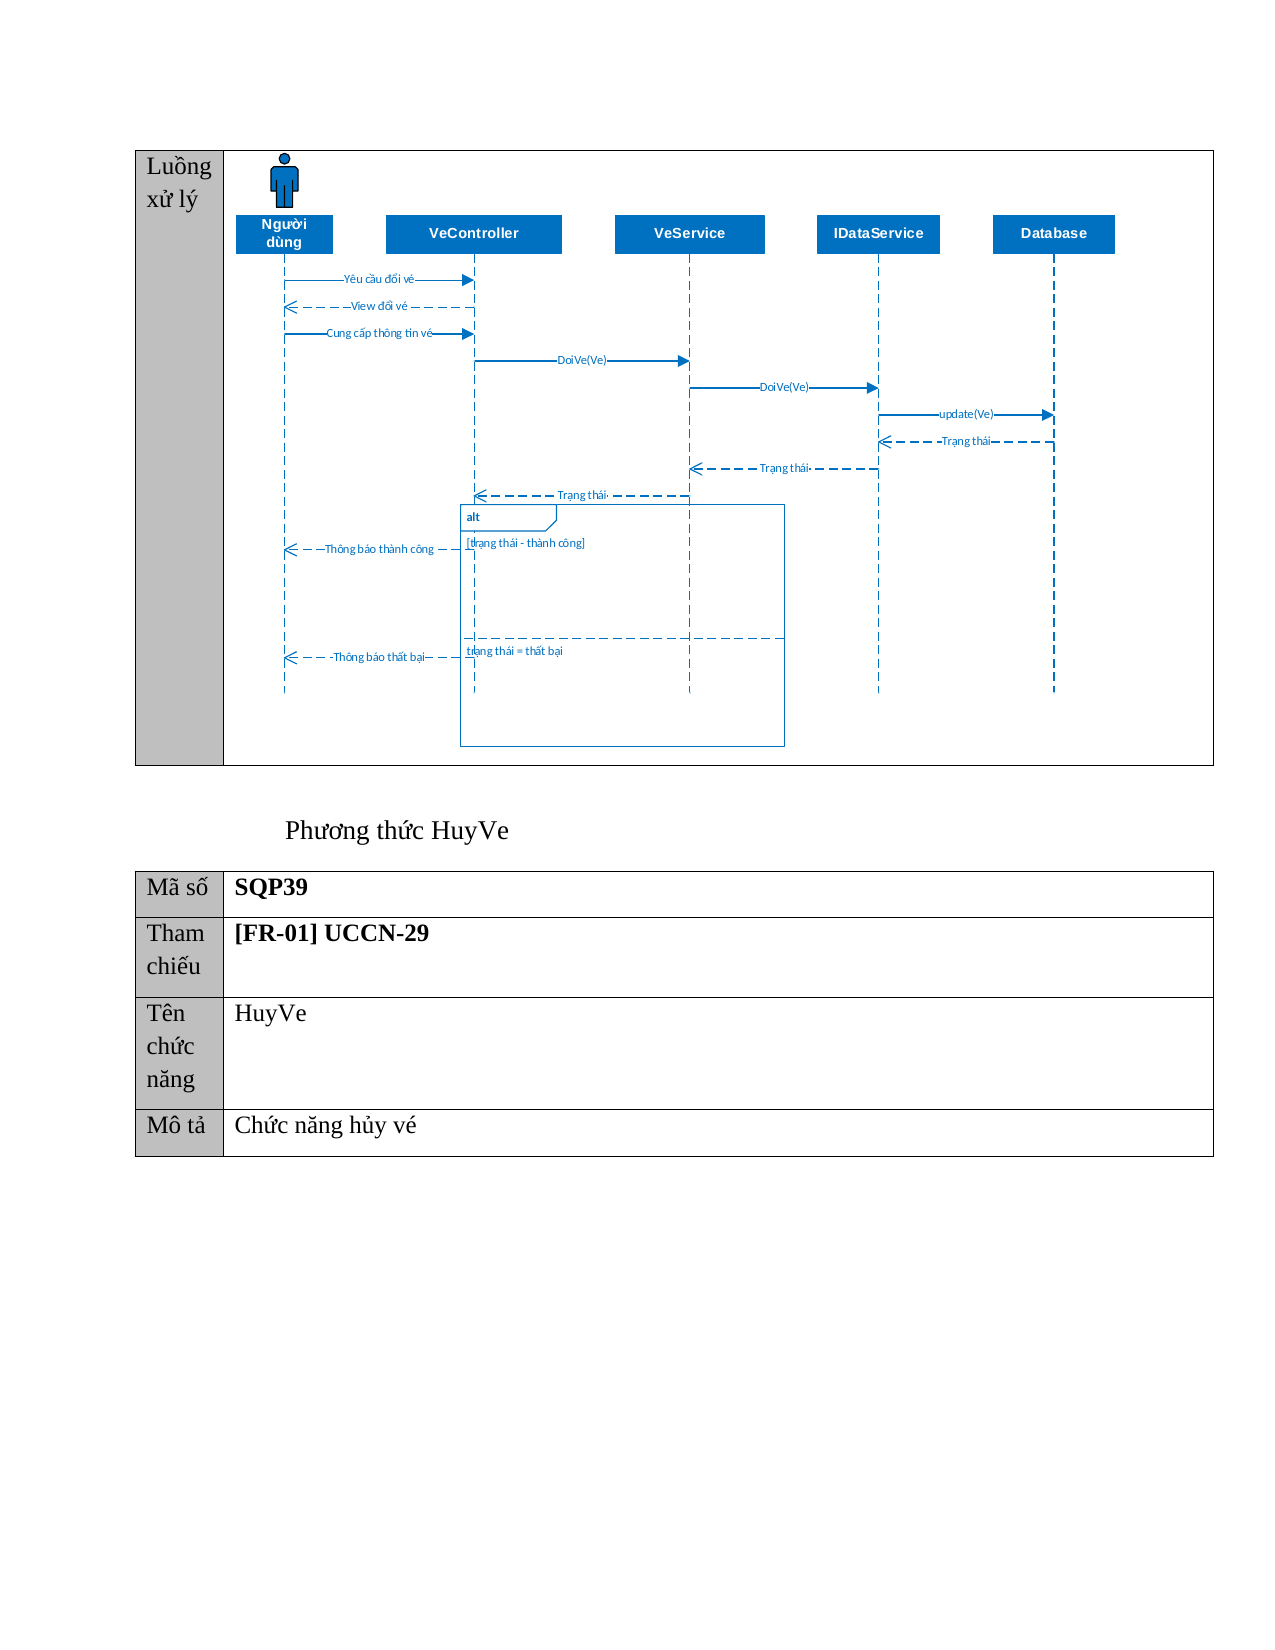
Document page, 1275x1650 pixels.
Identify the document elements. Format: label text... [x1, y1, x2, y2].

table_cell Luồng xử lý [136, 151, 223, 765]
table_cell Tên chức năng [136, 998, 223, 1109]
table_cell Tham chiếu [136, 918, 223, 997]
table_cell Chức năng hủy vé [224, 1110, 1213, 1156]
table_cell [224, 151, 1213, 765]
table_header Mã số [136, 872, 223, 917]
table_cell HuyVe [224, 998, 1213, 1109]
list Phương thức HuyVe [285, 814, 1125, 845]
table_cell [FR-01] UCCN-29 [224, 918, 1213, 997]
table_cell Mô tả [136, 1110, 223, 1156]
table_header SQP39 [224, 872, 1213, 917]
